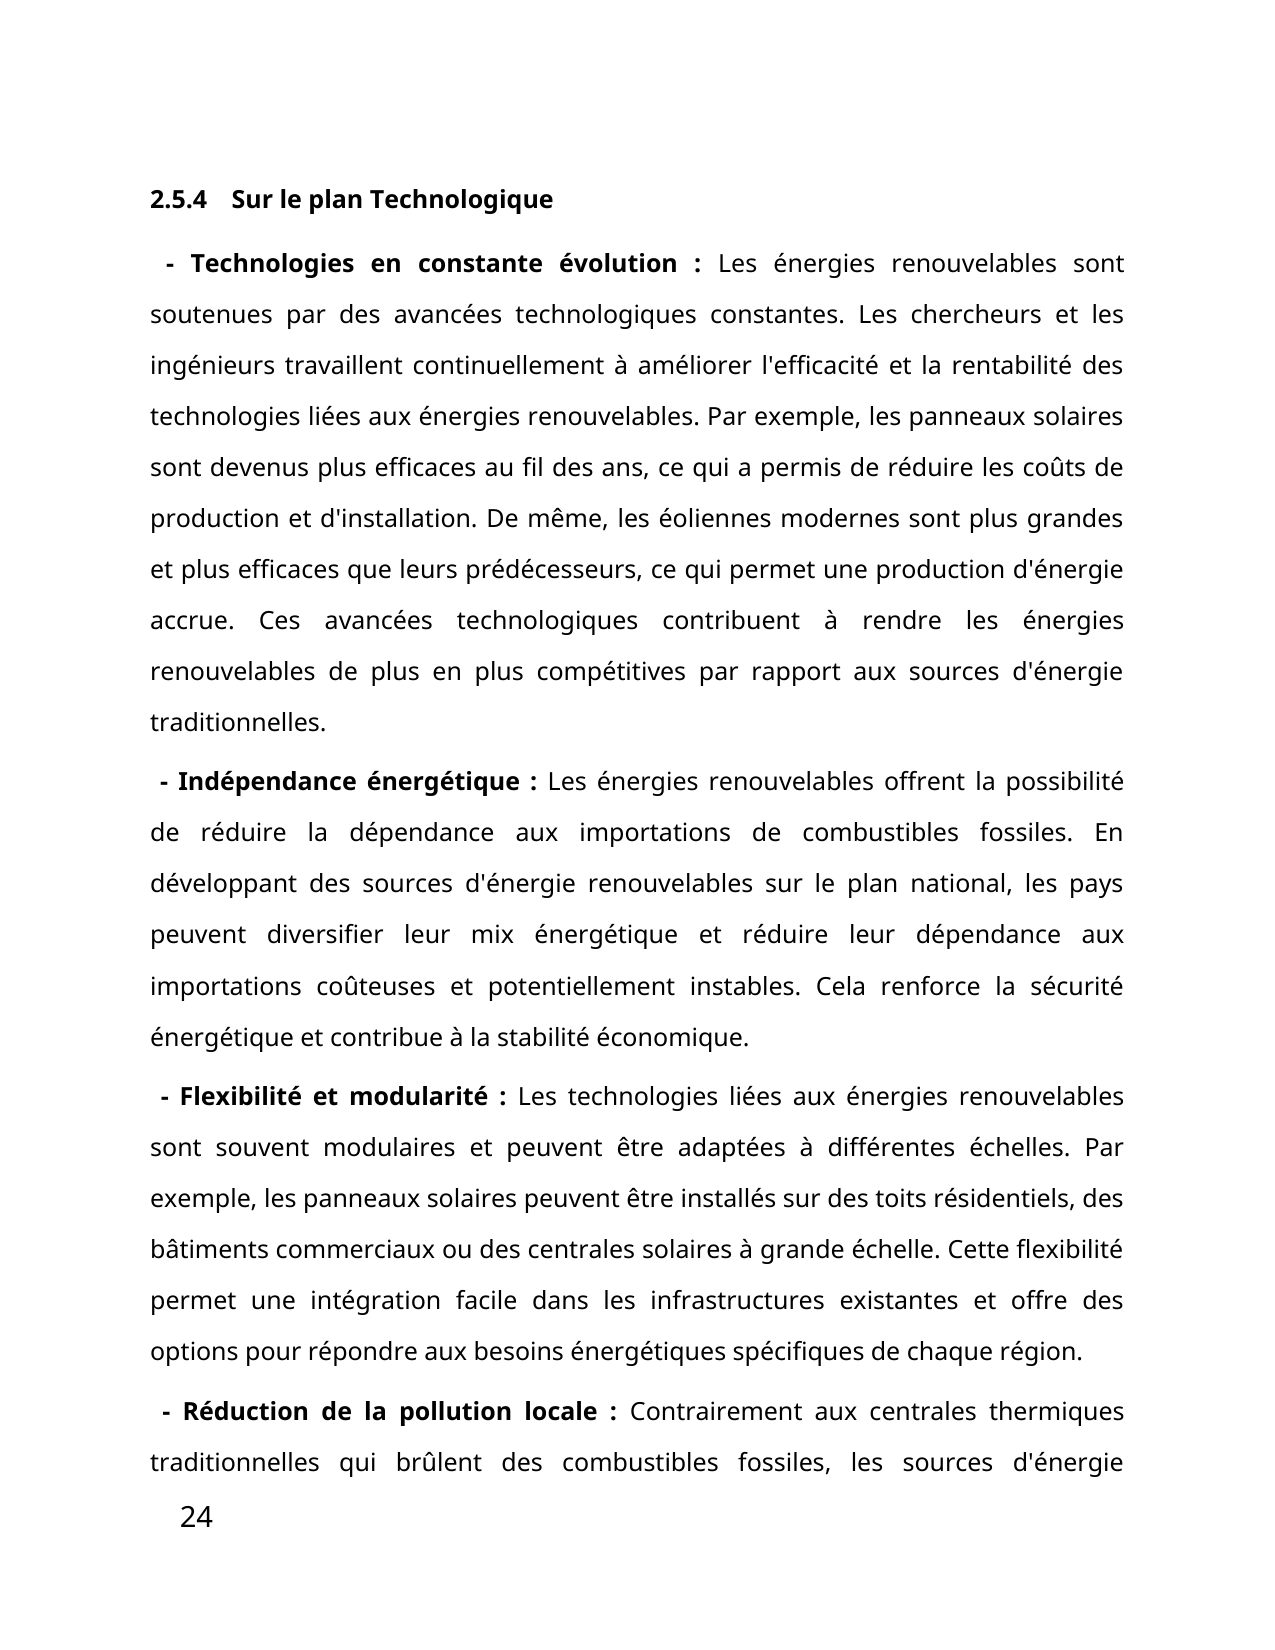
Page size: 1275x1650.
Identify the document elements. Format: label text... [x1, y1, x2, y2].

text - Technologies en constante évolution : Les énergies renouvelables sont soutenues par des avancées technologiques constantes. Les chercheurs et les ingénieurs travaillent continuellement à améliorer l'efficacité et la rentabilité des technologies liées aux énergies renouvelables. Par exemple, les panneaux solaires sont devenus plus efficaces au fil des ans, ce qui a permis de réduire les coûts de production et d'installation. De même, les éoliennes modernes sont plus grandes et plus efficaces que leurs prédécesseurs, ce qui permet une production d'énergie accrue. Ces avancées technologiques contribuent à rendre les énergies renouvelables de plus en plus compétitives par rapport aux sources d'énergie traditionnelles. [150, 245, 1125, 739]
text - Flexibilité et modularité : Les technologies liées aux énergies renouvelables sont souvent modulaires et peuvent être adaptées à différentes échelles. Par exemple, les panneaux solaires peuvent être installés sur des toits résidentiels, des bâtiments commerciaux ou des centrales solaires à grande échelle. Cette flexibilité permet une intégration facile dans les infrastructures existantes et offre des options pour répondre aux besoins énergétiques spécifiques de chaque région. [150, 1078, 1125, 1368]
text - Indépendance énergétique : Les énergies renouvelables offrent la possibilité de réduire la dépendance aux importations de combustibles fossiles. En développant des sources d'énergie renouvelables sur le plan national, les pays peuvent diversifier leur mix énergétique et réduire leur dépendance aux importations coûteuses et potentiellement instables. Cela renforce la sécurité énergétique et contribue à la stabilité économique. [150, 764, 1125, 1053]
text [150, 1393, 1125, 1478]
subtitle Sur le plan Technologique [150, 182, 1125, 216]
